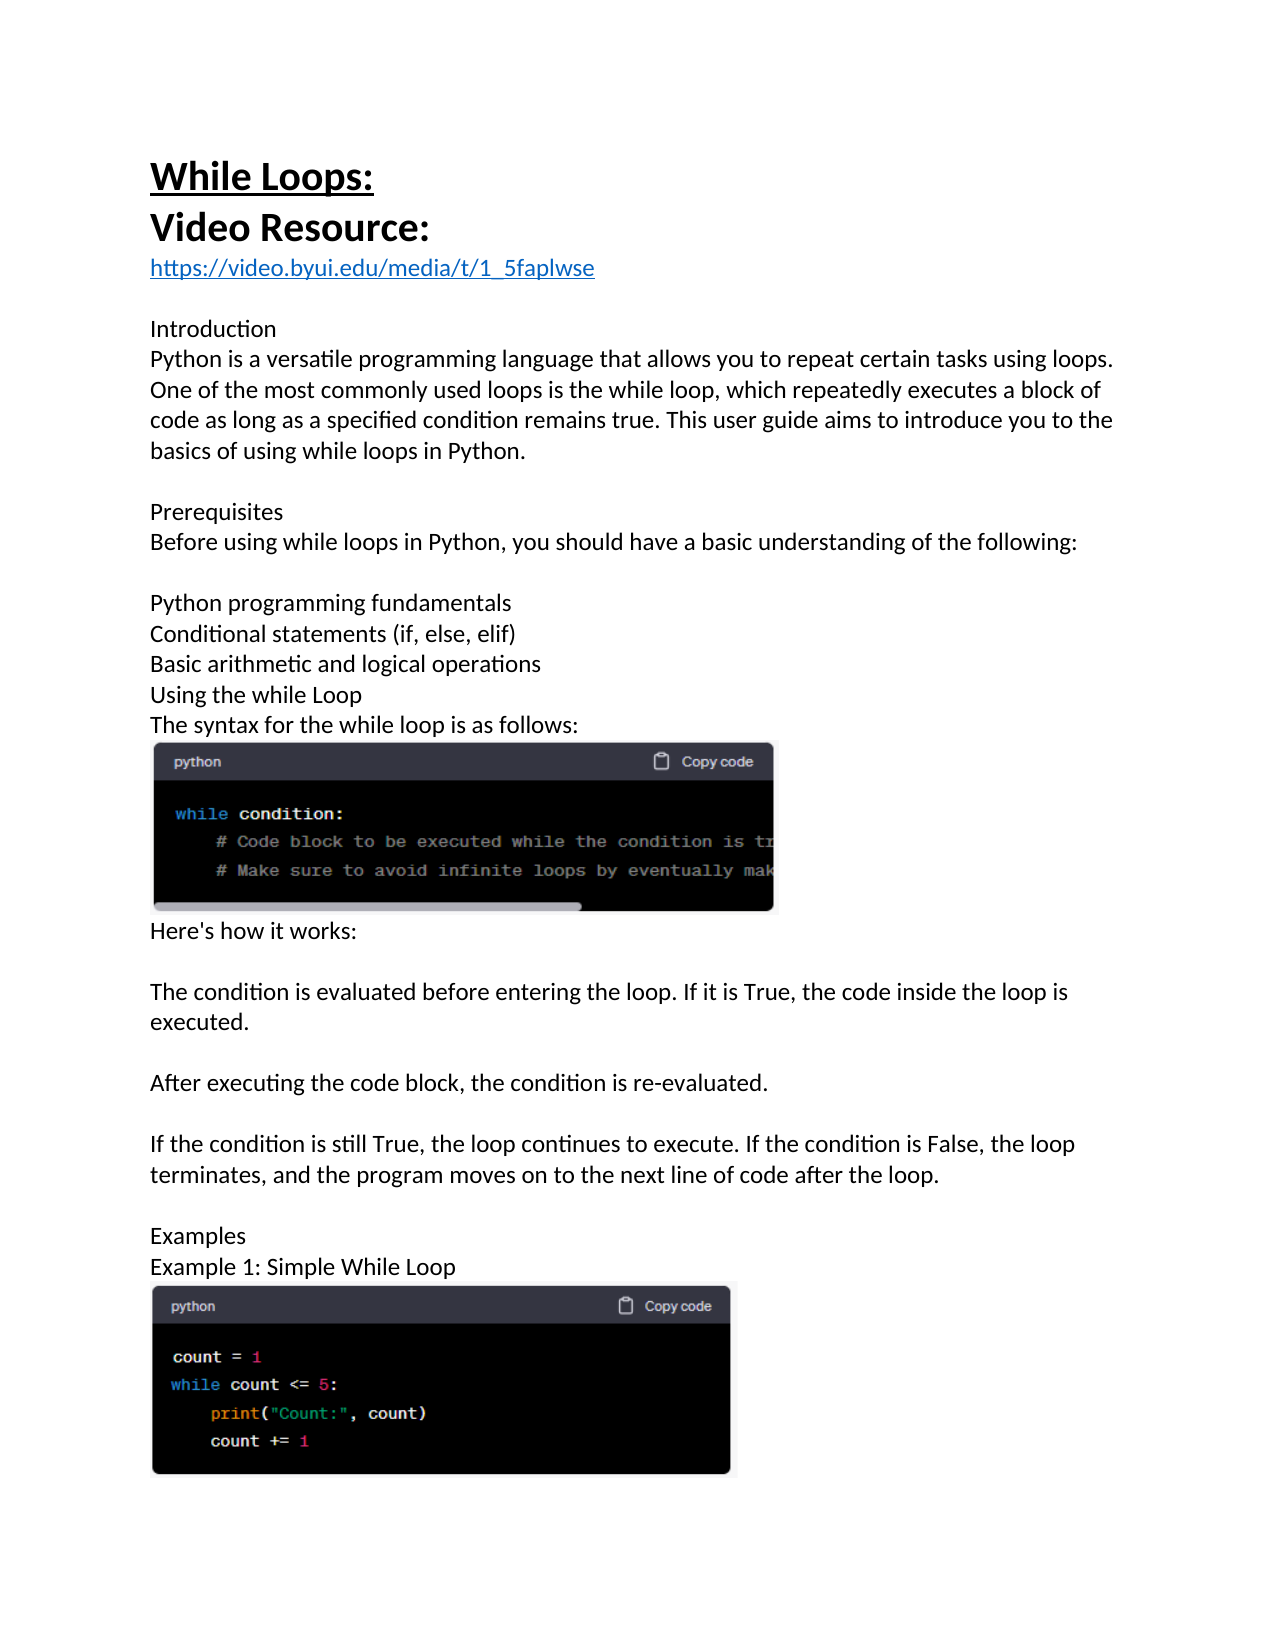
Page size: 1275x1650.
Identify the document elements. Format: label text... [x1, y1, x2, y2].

text Introduction [150, 313, 1125, 343]
text https://video.byui.edu/media/t/1_5faplwse [150, 252, 1125, 282]
text Here's how it works: [150, 915, 1125, 946]
text Video Resource: [150, 201, 1125, 252]
text Conditional statements (if, else, elif) [150, 618, 1125, 648]
text Prerequisites [150, 496, 1125, 526]
text Python is a versatile programming language that allows you to repeat certain tasks using loops. One of the most commonly used loops is the while loop, which repeatedly executes a block of code as long as a specified condition remains true. This user guide aims to introduce you to the basics of using while loops in Python. [150, 343, 1125, 465]
text Python programming fundamentals [150, 587, 1125, 618]
text Using the while Loop [150, 679, 1125, 709]
text If the condition is still True, the loop continues to execute. If the condition is False, the loop terminates, and the program moves on to the next line of code after the loop. [150, 1129, 1125, 1190]
picture [150, 740, 779, 915]
text Basic arithmetic and logical operations [150, 648, 1125, 679]
text The syntax for the while loop is as follows: [150, 709, 1125, 740]
text While Loops: [150, 150, 1125, 201]
text Examples [150, 1220, 1125, 1251]
text Before using while loops in Python, you should have a basic understanding of the following: [150, 526, 1125, 557]
picture [150, 1281, 738, 1478]
text The condition is evaluated before entering the loop. If it is True, the code inside the loop is executed. [150, 976, 1125, 1037]
text After executing the code block, the condition is re-evaluated. [150, 1068, 1125, 1098]
text Example 1: Simple While Loop [150, 1251, 1125, 1281]
